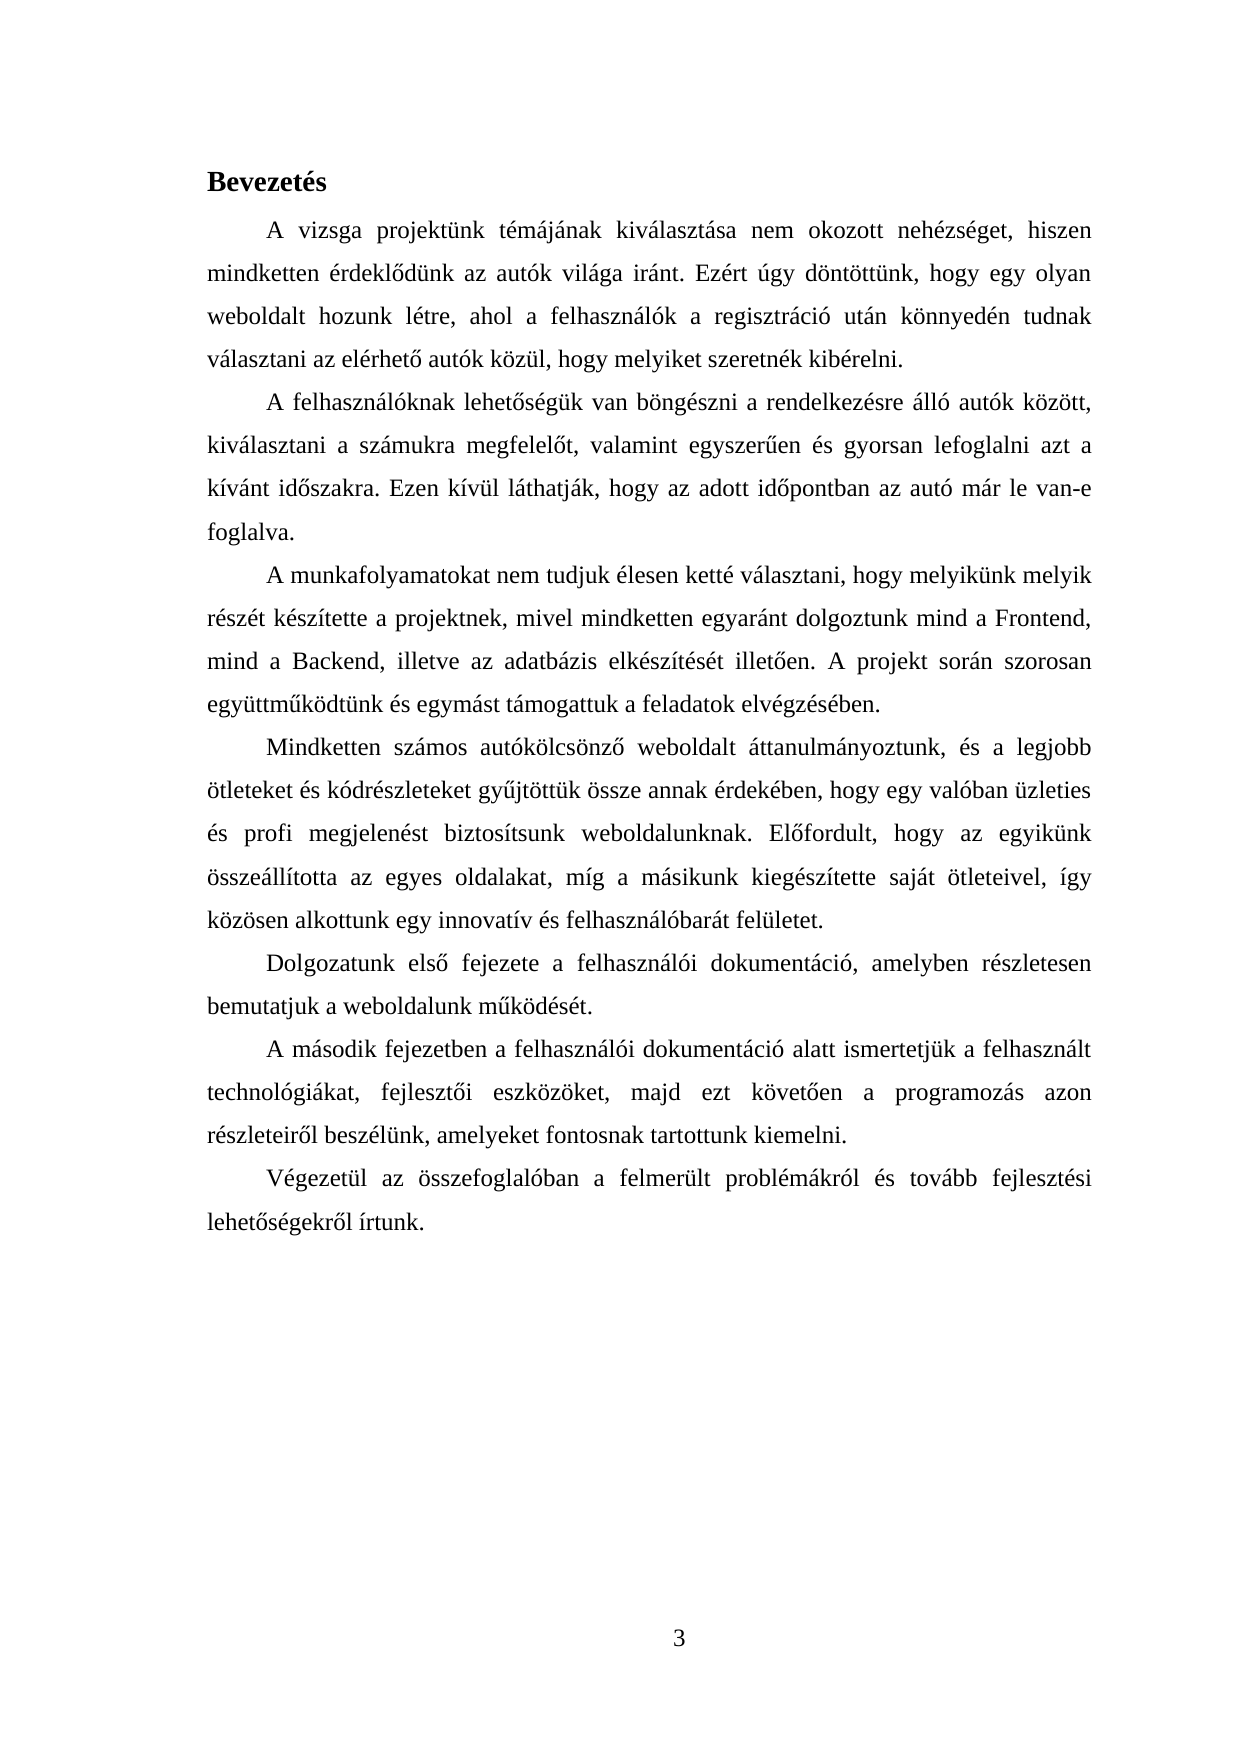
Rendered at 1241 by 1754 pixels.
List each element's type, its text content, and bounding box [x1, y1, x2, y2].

text A felhasználóknak lehetőségük van böngészni a rendelkezésre álló autók között, kiválasztani a számukra megfelelőt, valamint egyszerűen és gyorsan lefoglalni azt a kívánt időszakra. Ezen kívül láthatják, hogy az adott időpontban az autó már le van-e foglalva. [207, 387, 1092, 545]
text A munkafolyamatokat nem tudjuk élesen ketté választani, hogy melyikünk melyik részét készítette a projektnek, mivel mindketten egyaránt dolgoztunk mind a Frontend, mind a Backend, illetve az adatbázis elkészítését illetően. A projekt során szorosan együttműködtünk és egymást támogattuk a feladatok elvégzésében. [207, 560, 1092, 718]
text A második fejezetben a felhasználói dokumentáció alatt ismertetjük a felhasznált technológiákat, fejlesztői eszközöket, majd ezt követően a programozás azon részleteiről beszélünk, amelyeket fontosnak tartottunk kiemelni. [207, 1034, 1092, 1149]
text Mindketten számos autókölcsönző weboldalt áttanulmányoztunk, és a legjobb ötleteket és kódrészleteket gyűjtöttük össze annak érdekében, hogy egy valóban üzleties és profi megjelenést biztosítsunk weboldalunknak. Előfordult, hogy az egyikünk összeállította az egyes oldalakat, míg a másikunk kiegészítette saját ötleteivel, így közösen alkottunk egy innovatív és felhasználóbarát felületet. [207, 732, 1092, 933]
text Dolgozatunk első fejezete a felhasználói dokumentáció, amelyben részletesen bemutatjuk a weboldalunk működését. [207, 948, 1092, 1020]
text A vizsga projektünk témájának kiválasztása nem okozott nehézséget, hiszen mindketten érdeklődünk az autók világa iránt. Ezért úgy döntöttünk, hogy egy olyan weboldalt hozunk létre, ahol a felhasználók a regisztráció után könnyedén tudnak választani az elérhető autók közül, hogy melyiket szeretnék kibérelni. [207, 215, 1092, 373]
subtitle Bevezetés [207, 164, 1092, 198]
text Végezetül az összefoglalóban a felmerült problémákról és tovább fejlesztési lehetőségekről írtunk. [207, 1163, 1092, 1235]
